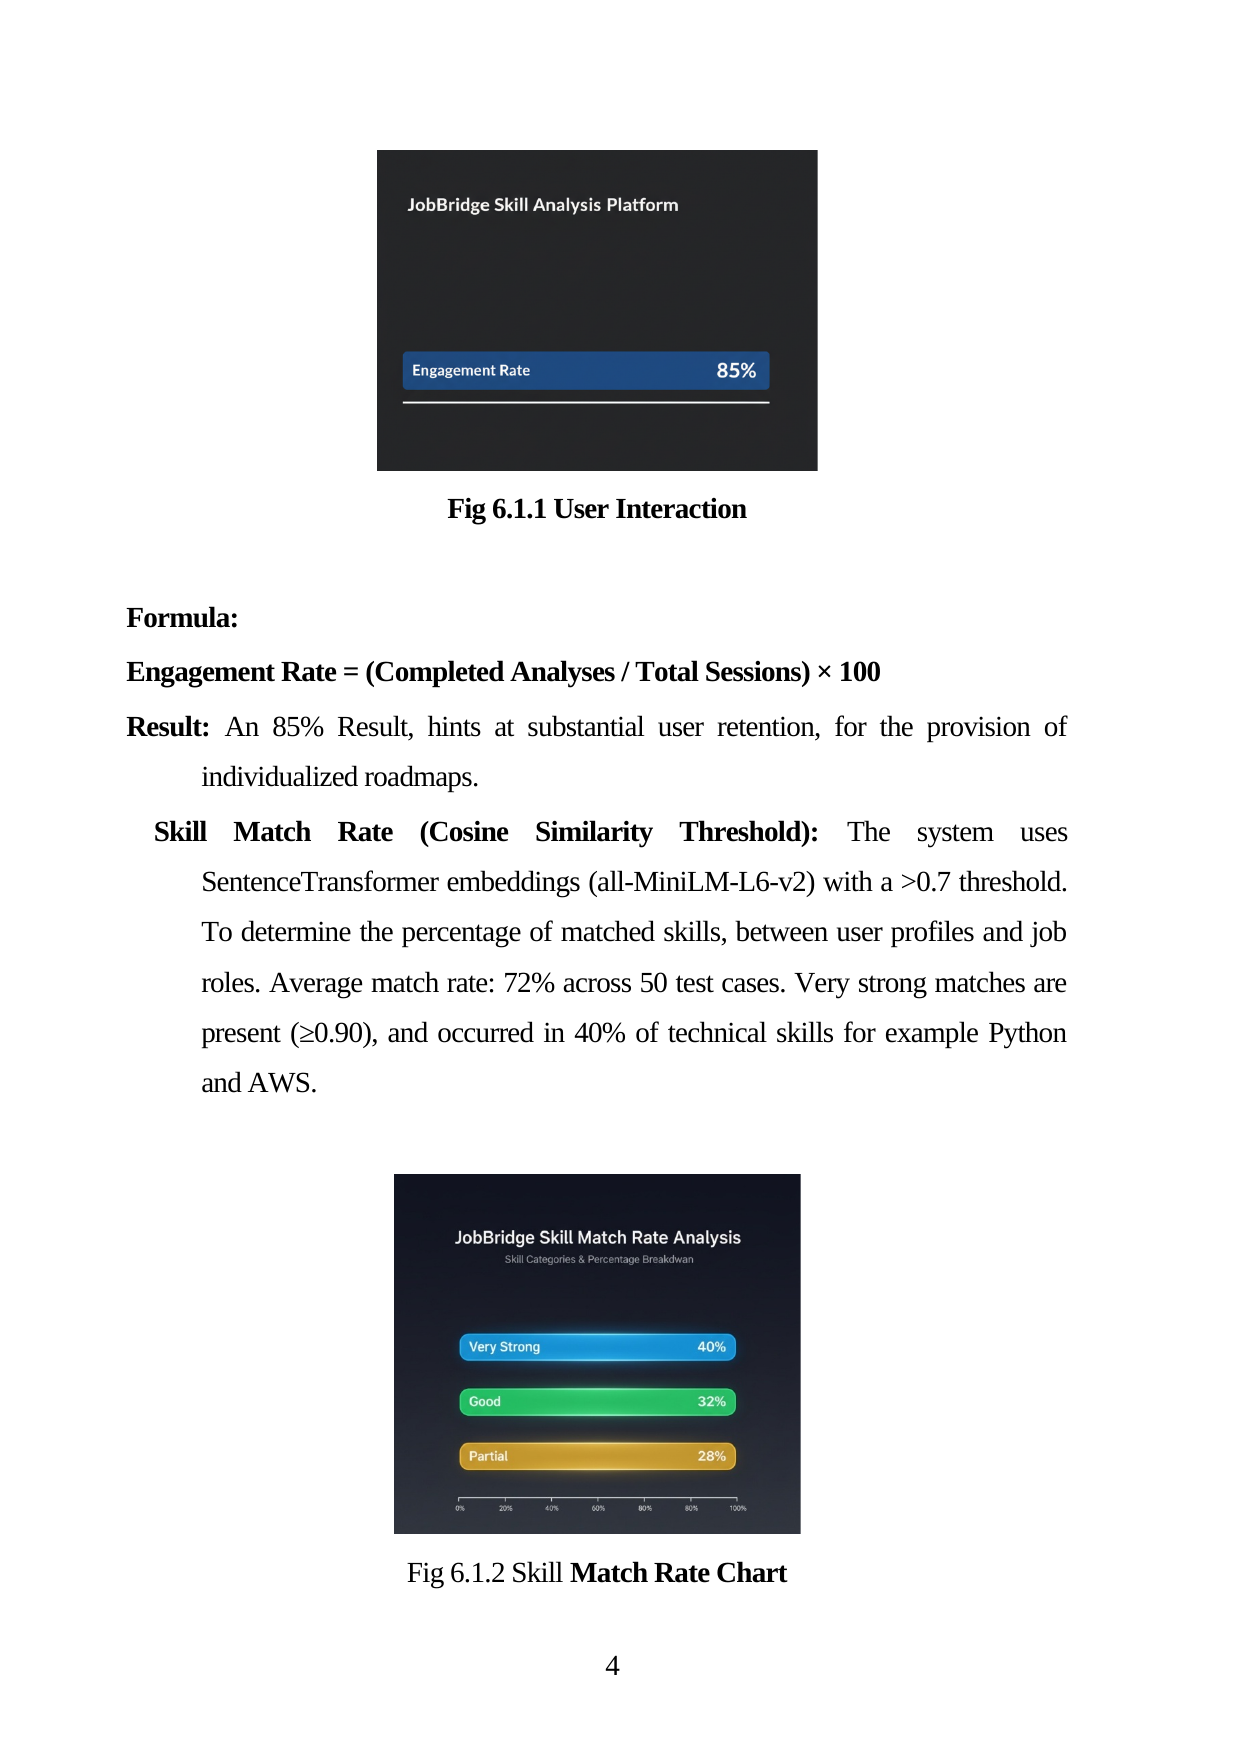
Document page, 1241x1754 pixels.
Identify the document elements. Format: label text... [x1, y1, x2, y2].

picture [394, 1174, 801, 1534]
text Formula: [126, 600, 1069, 633]
text Fig 6.1.2 Skill Match Rate Chart [126, 1555, 1069, 1588]
text Fig 6.1.1 User Interaction [126, 491, 1069, 524]
text Result: An 85% Result, hints at substantial user retention, for the provision of individualized roadmaps. [126, 709, 1069, 793]
text Skill Match Rate (Cosine Similarity Threshold): The system uses SentenceTransformer embeddings (all-MiniLM-L6-v2) with a >0.7 threshold. To determine the percentage of matched skills, between user profiles and job roles. Average match rate: 72% across 50 test cases. Very strong matches are present (≥0.90), and occurred in 40% of technical skills for example Python and AWS. [126, 814, 1069, 1099]
picture [377, 150, 818, 471]
text Engagement Rate = (Completed Analyses / Total Sessions) × 100 [126, 654, 1069, 688]
